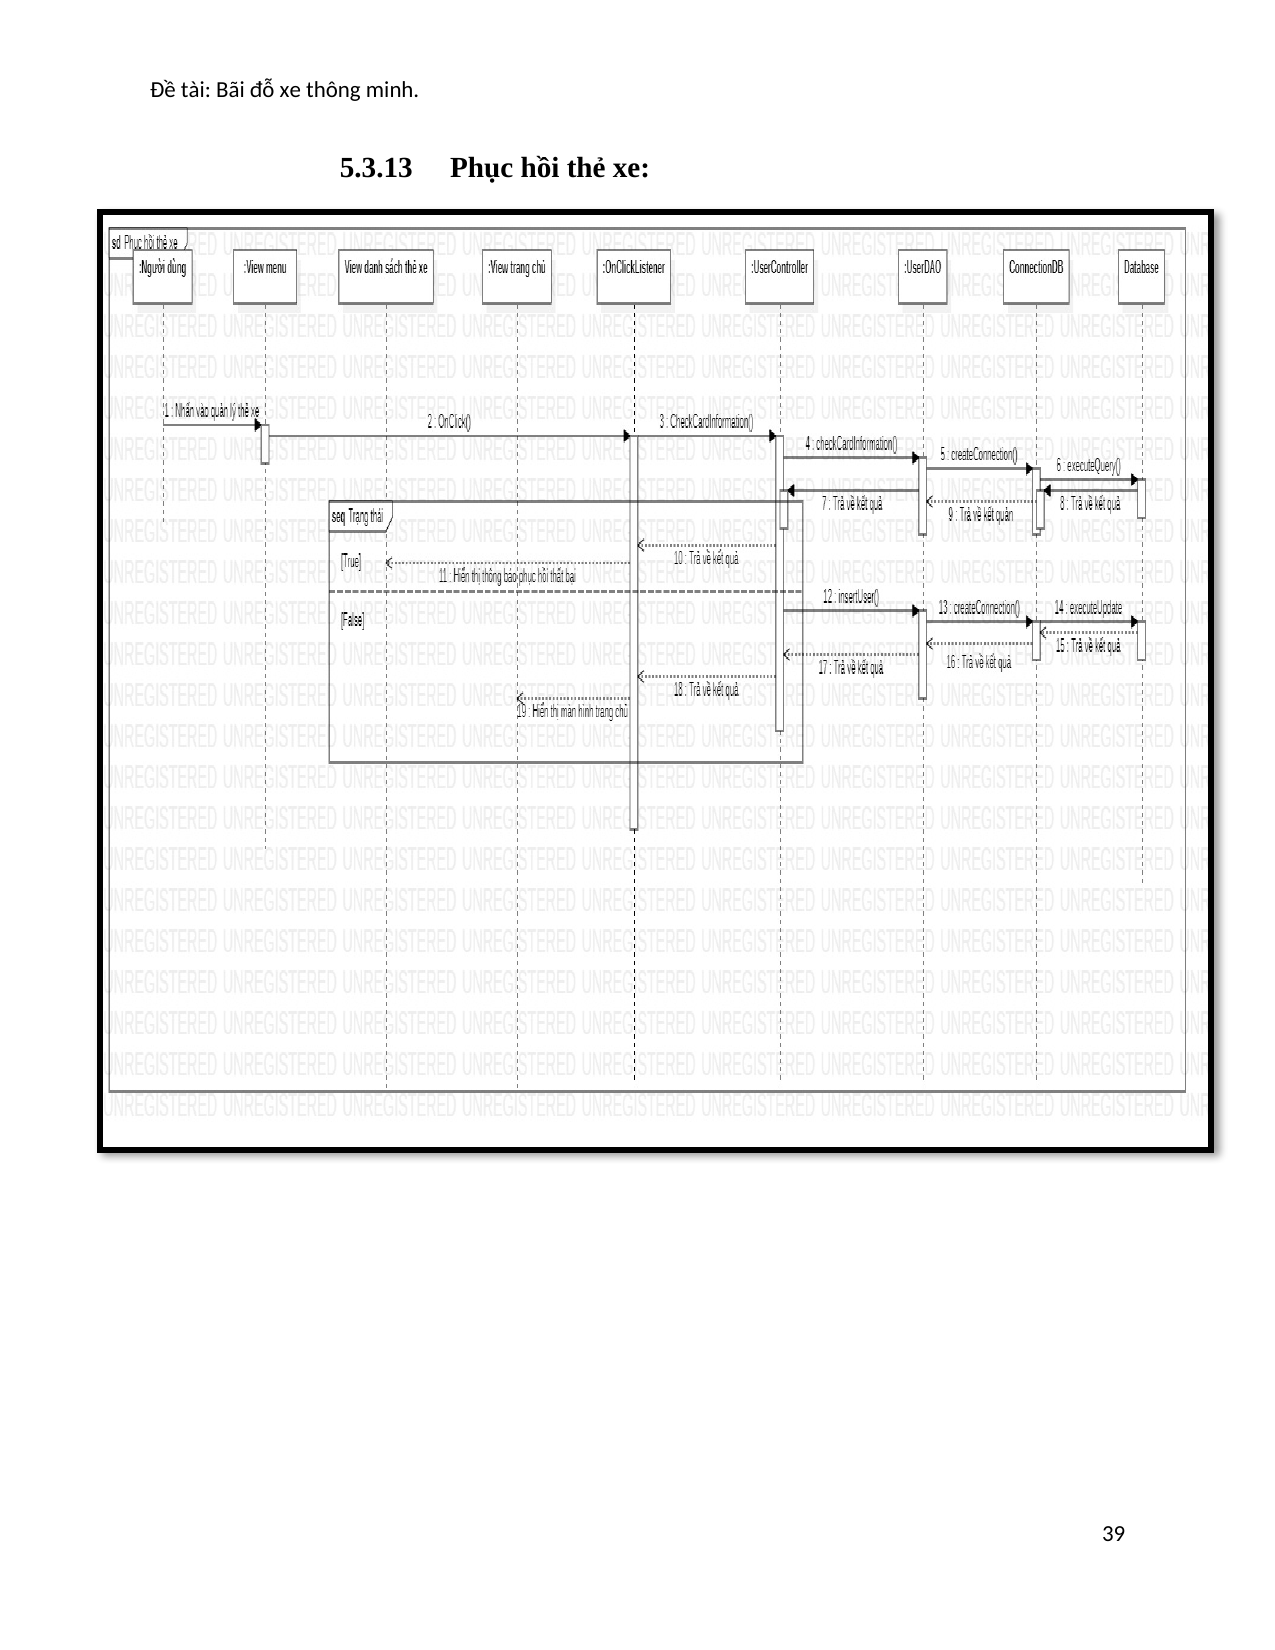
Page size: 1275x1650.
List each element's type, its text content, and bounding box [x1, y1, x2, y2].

picture [103, 215, 1208, 1147]
text Phục hồi thẻ xe: [412, 150, 1125, 183]
